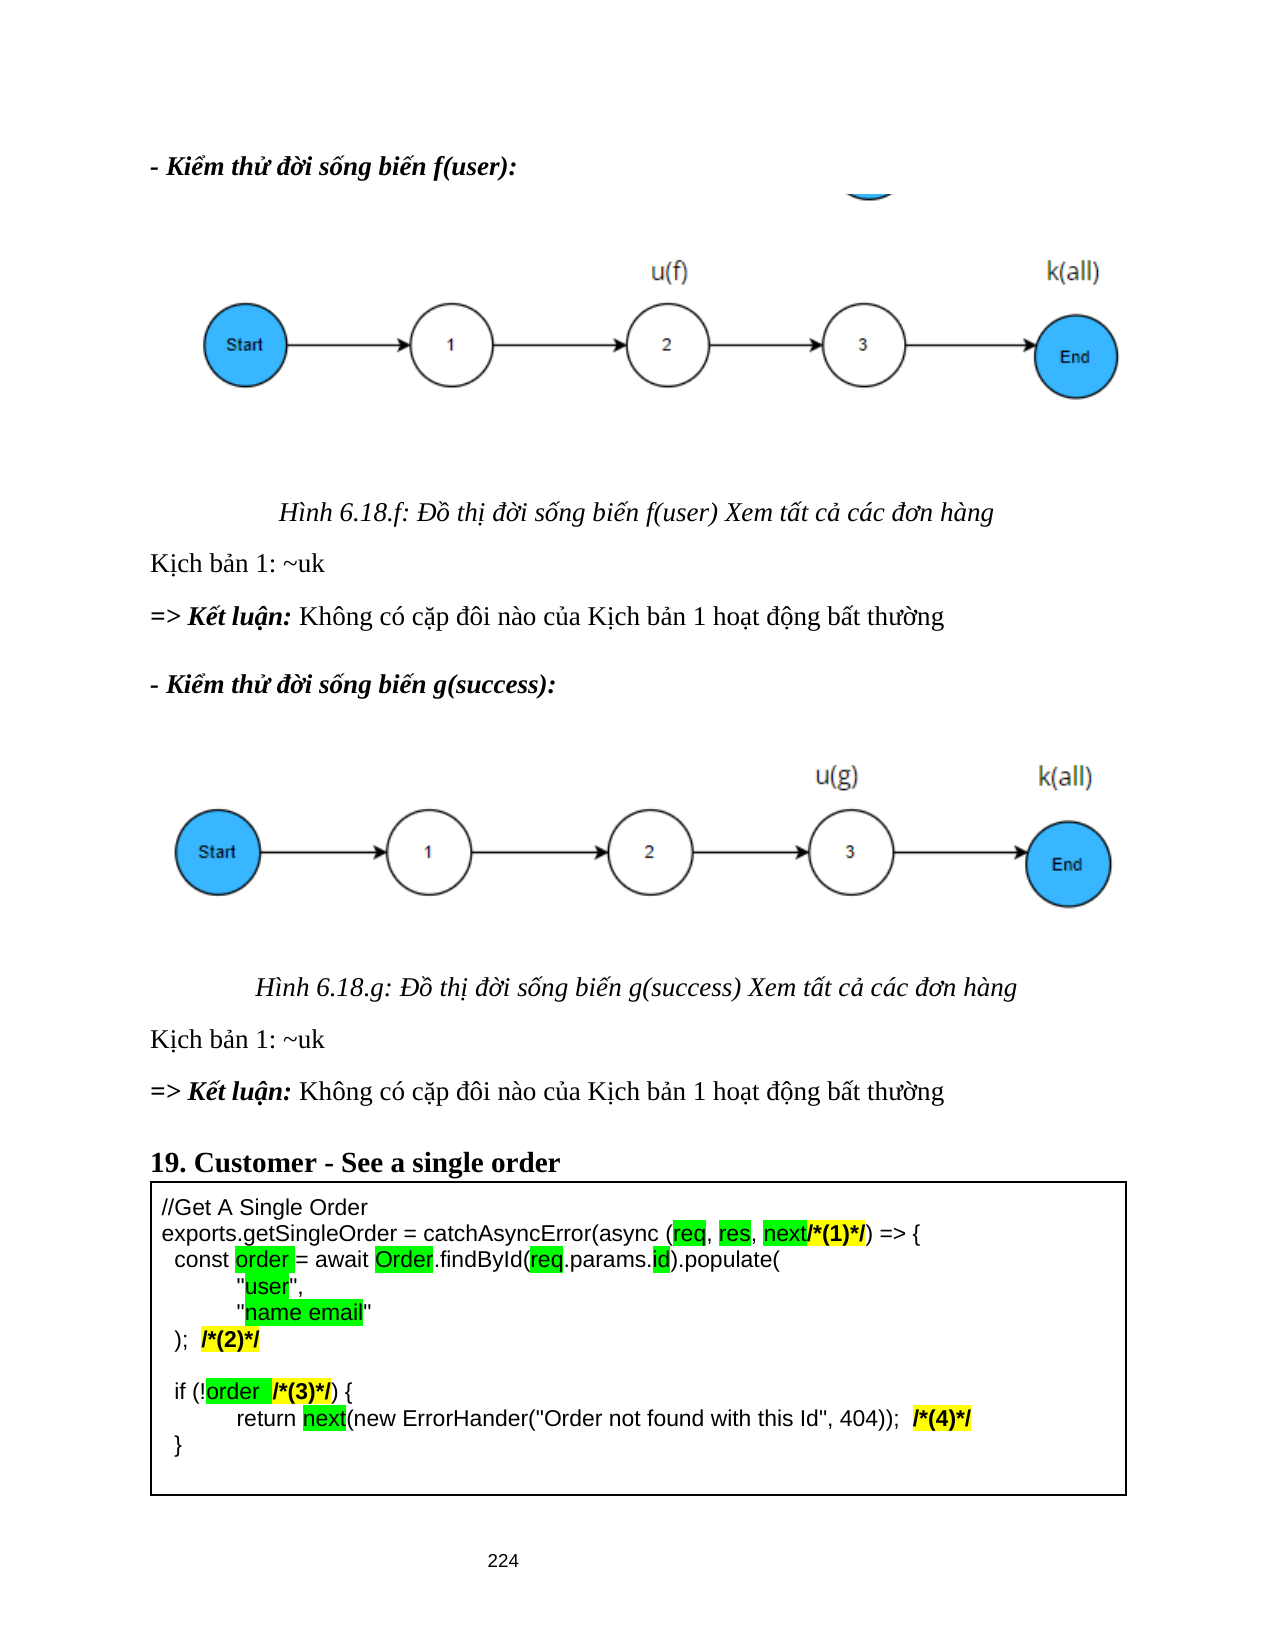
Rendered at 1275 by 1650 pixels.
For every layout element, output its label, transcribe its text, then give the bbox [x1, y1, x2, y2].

text Kịch bản 1: ~uk [150, 548, 1125, 579]
picture [150, 194, 1125, 475]
text Hình 6.18.f: Đồ thị đời sống biến f(user) Xem tất cả các đơn hàng [150, 496, 1125, 527]
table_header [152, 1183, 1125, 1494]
text => Kết luận: Không có cặp đôi nào của Kịch bản 1 hoạt động bất thường [150, 599, 1125, 631]
subtitle 19. Customer - See a single order [150, 1145, 1125, 1179]
picture [150, 712, 1121, 951]
subtitle - Kiểm thử đời sống biến g(success): [150, 669, 1125, 700]
subtitle - Kiểm thử đời sống biến f(user): [150, 150, 1125, 181]
text Kịch bản 1: ~uk [150, 1023, 1125, 1054]
text Hình 6.18.g: Đồ thị đời sống biến g(success) Xem tất cả các đơn hàng [150, 971, 1125, 1002]
text => Kết luận: Không có cặp đôi nào của Kịch bản 1 hoạt động bất thường [150, 1075, 1125, 1106]
